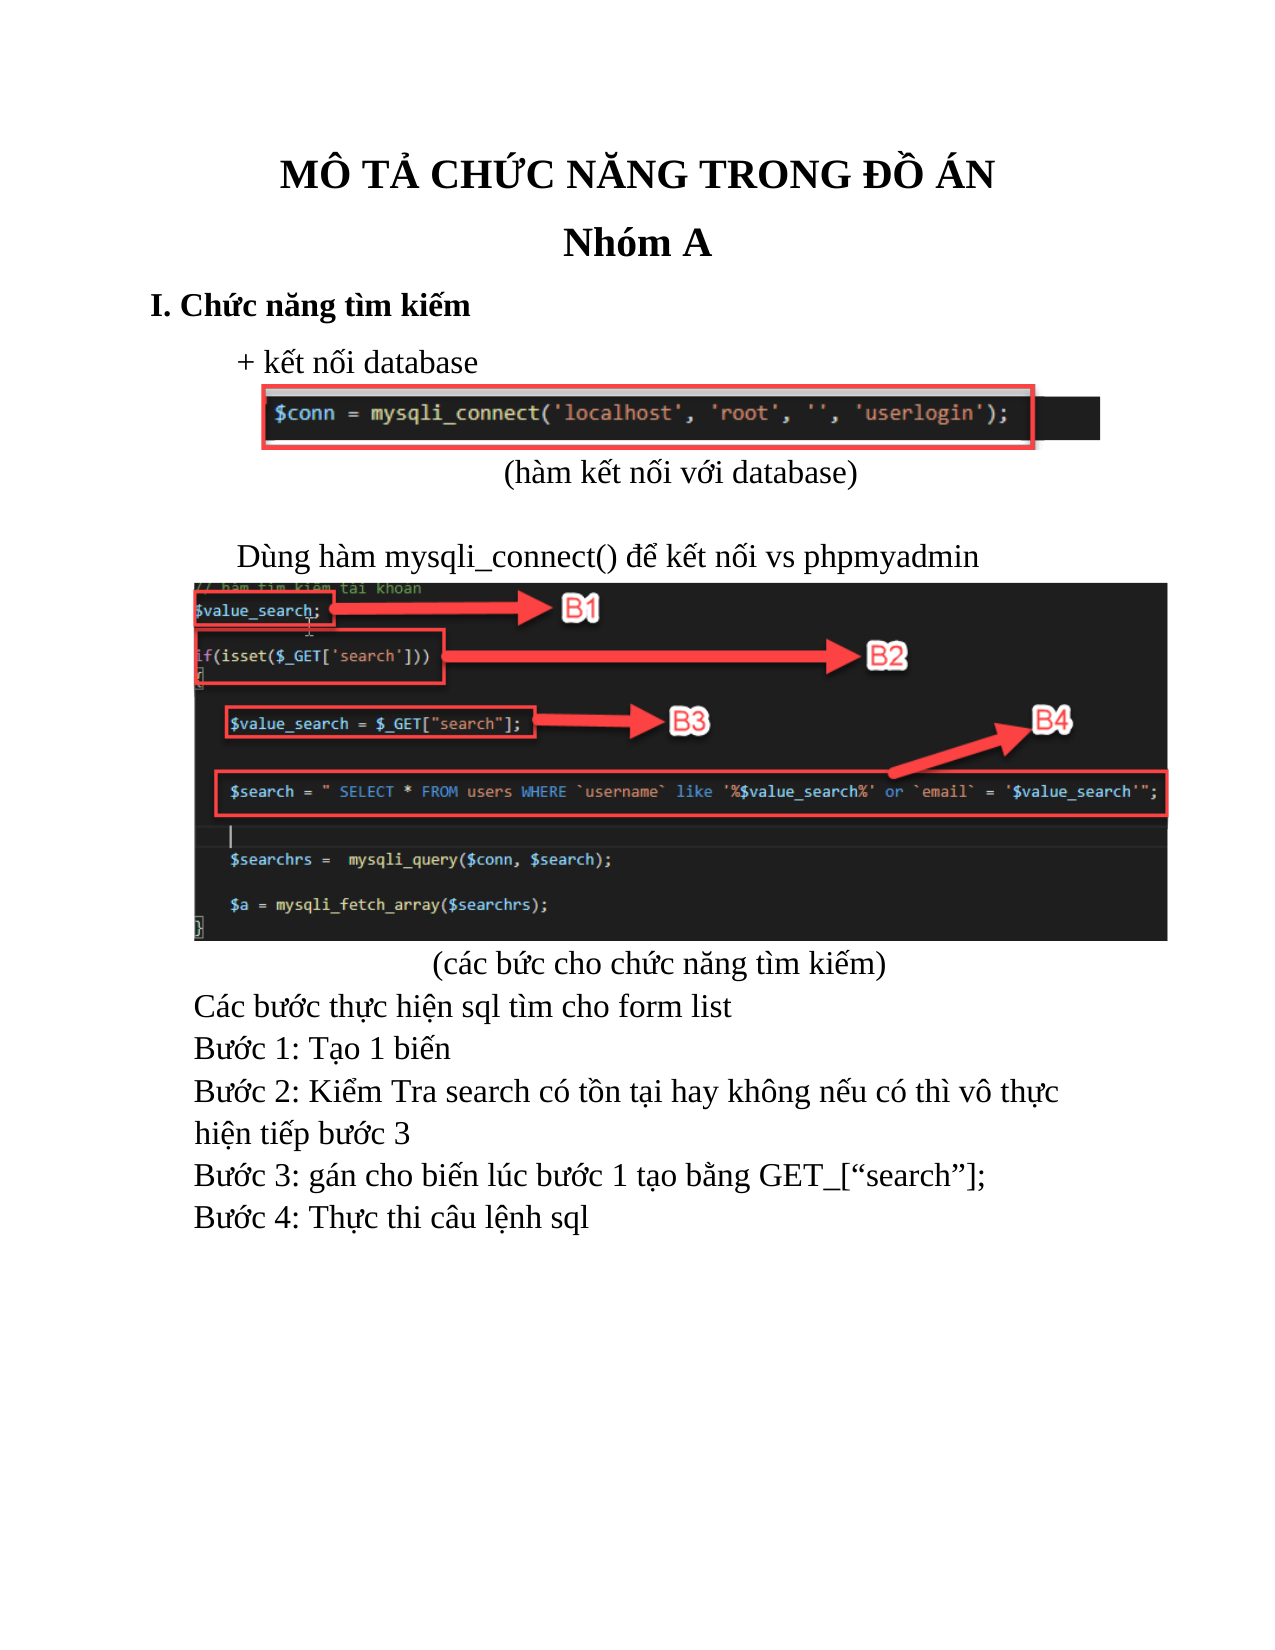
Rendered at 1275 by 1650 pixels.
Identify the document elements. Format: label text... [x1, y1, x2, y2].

text Bước 1: Tạo 1 biến [193, 1028, 1125, 1067]
list (hàm kết nối với database) [236, 452, 1125, 491]
text Bước 2: Kiểm Tra search có tồn tại hay không nếu có thì vô thực hiện tiếp bước 3 [193, 1071, 1125, 1151]
list + kết nối database [236, 342, 1125, 380]
text Bước 3: gán cho biến lúc bước 1 tạo bằng GET_[“search”]; [193, 1155, 1125, 1194]
text Các bước thực hiện sql tìm cho form list [193, 986, 1125, 1024]
text (các bức cho chức năng tìm kiếm) [193, 944, 1125, 982]
text I. Chức năng tìm kiếm [150, 285, 1125, 323]
text Nhóm A [150, 217, 1125, 265]
list Dùng hàm mysqli_connect() để kết nối vs phpmyadmin [236, 537, 1125, 575]
text MÔ TẢ CHỨC NĂNG TRONG ĐỒ ÁN [150, 150, 1125, 198]
picture [261, 384, 1100, 450]
text Bước 4: Thực thi câu lệnh sql [193, 1198, 1125, 1236]
picture [193, 578, 1169, 941]
